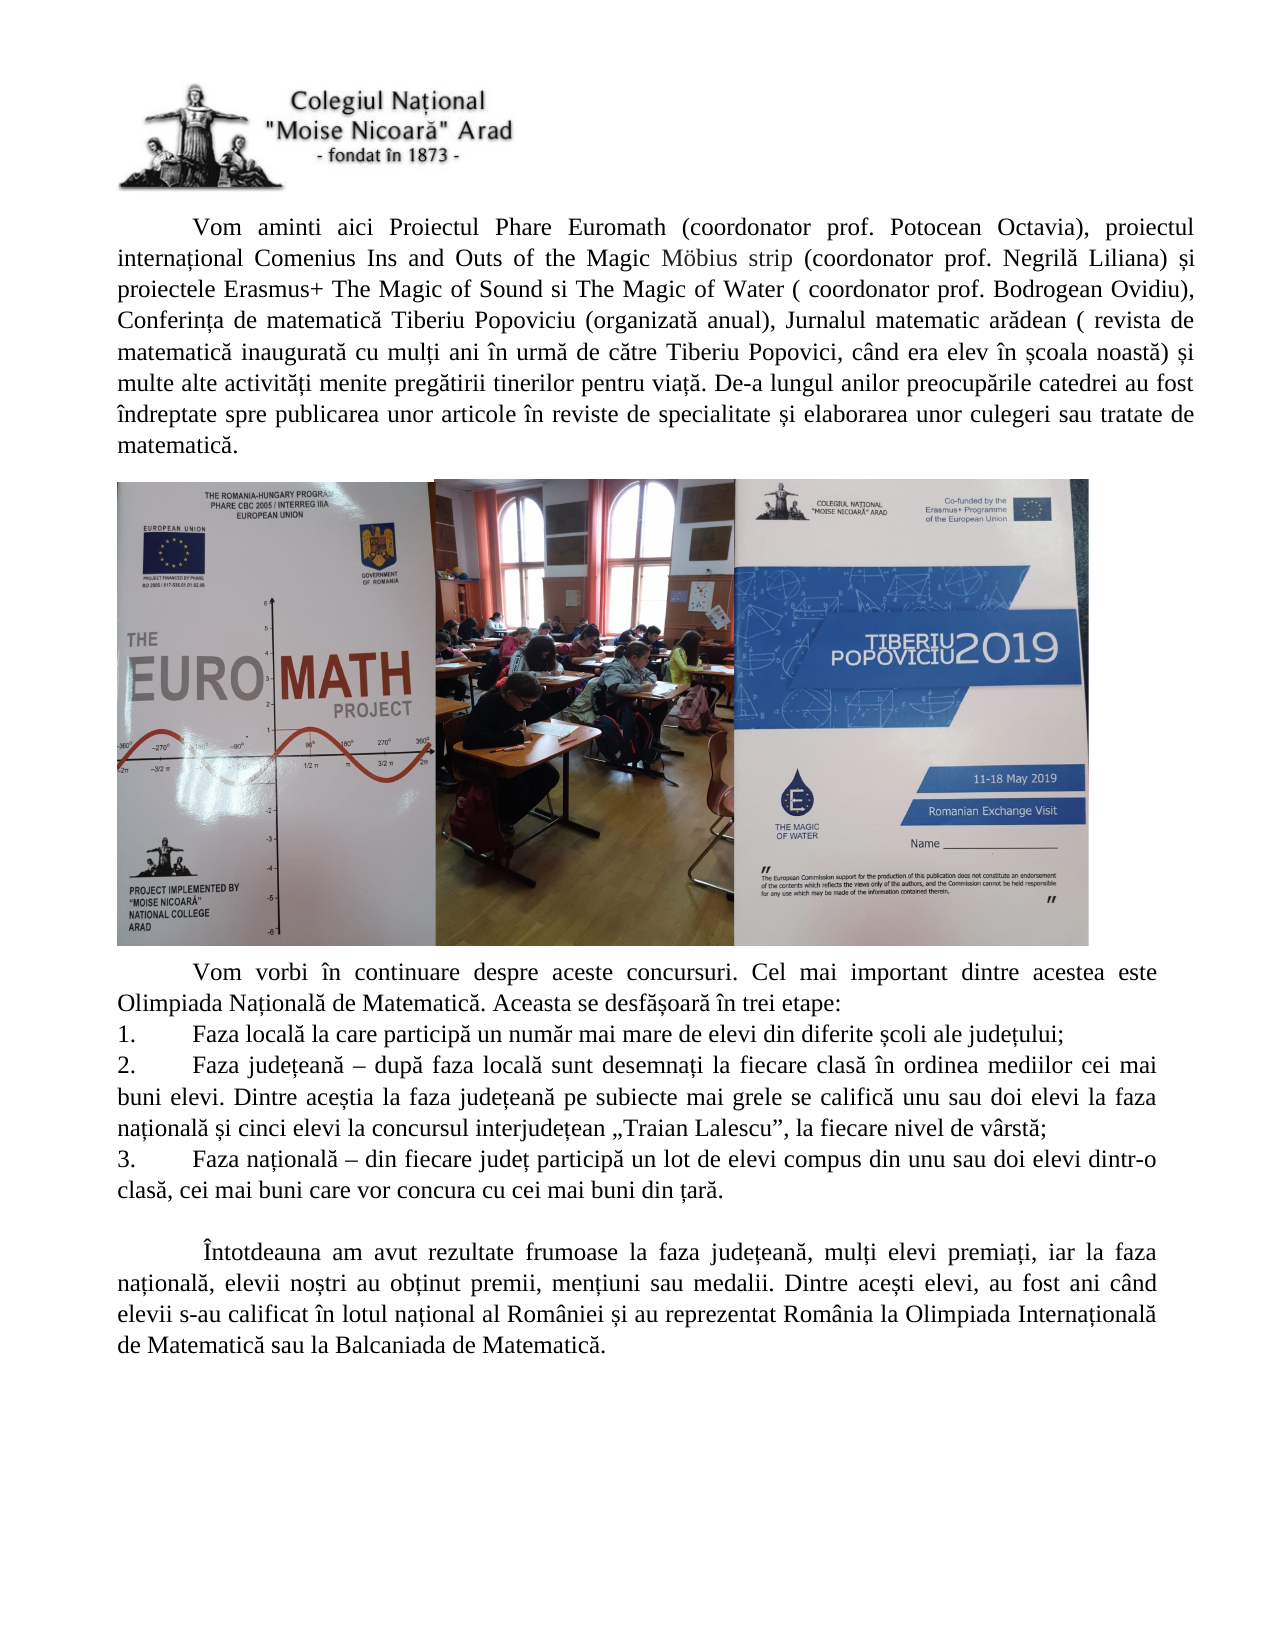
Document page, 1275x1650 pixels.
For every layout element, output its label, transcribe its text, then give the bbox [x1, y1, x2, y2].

picture [117, 479, 1089, 946]
text Vom aminti aici Proiectul Phare Euromath (coordonator prof. Potocean Octavia), proiectul internațional Comenius Ins and Outs of the Magic Möbius strip (coordonator prof. Negrilă Liliana) și proiectele Erasmus+ The Magic of Sound si The Magic of Water ( coordonator prof. Bodrogean Ovidiu), Conferința de matematică Tiberiu Popoviciu (organizată anual), Jurnalul matematic arădean ( revista de matematică inaugurată cu mulți ani în urmă de către Tiberiu Popovici, când era elev în școala noastă) și multe alte activități menite pregătirii tinerilor pentru viață. De-a lungul anilor preocupările catedrei au fost îndreptate spre publicarea unor articole în reviste de specialitate și elaborarea unor culegeri sau tratate de matematică. [117, 212, 1196, 458]
list Faza națională – din fiecare județ participă un lot de elevi compus din unu sau doi elevi dintr-o clasă, cei mai buni care vor concura cu cei mai buni din țară. [117, 1144, 1158, 1203]
list Faza județeană – după faza locală sunt desemnați la fiecare clasă în ordinea mediilor cei mai buni elevi. Dintre aceștia la faza județeană pe subiecte mai grele se califică unu sau doi elevi la faza națională și cinci elevi la concursul interjudețean „Traian Lalescu”, la fiecare nivel de vârstă; [117, 1051, 1158, 1141]
list Întotdeauna am avut rezultate frumoase la faza județeană, mulți elevi premiați, iar la faza națională, elevii noștri au obținut premii, mențiuni sau medalii. Dintre acești elevi, au fost ani când elevii s-au calificat în lotul național al României și au reprezentat România la Olimpiada Internațională de Matematică sau la Balcaniada de Matematică. [117, 1237, 1158, 1359]
picture [117, 75, 524, 194]
list Faza locală la care participă un număr mai mare de elevi din diferite școli ale județului; [117, 1019, 1158, 1048]
text Vom vorbi în continuare despre aceste concursuri. Cel mai important dintre acestea este Olimpiada Națională de Matematică. Aceasta se desfășoară în trei etape: [117, 957, 1158, 1017]
